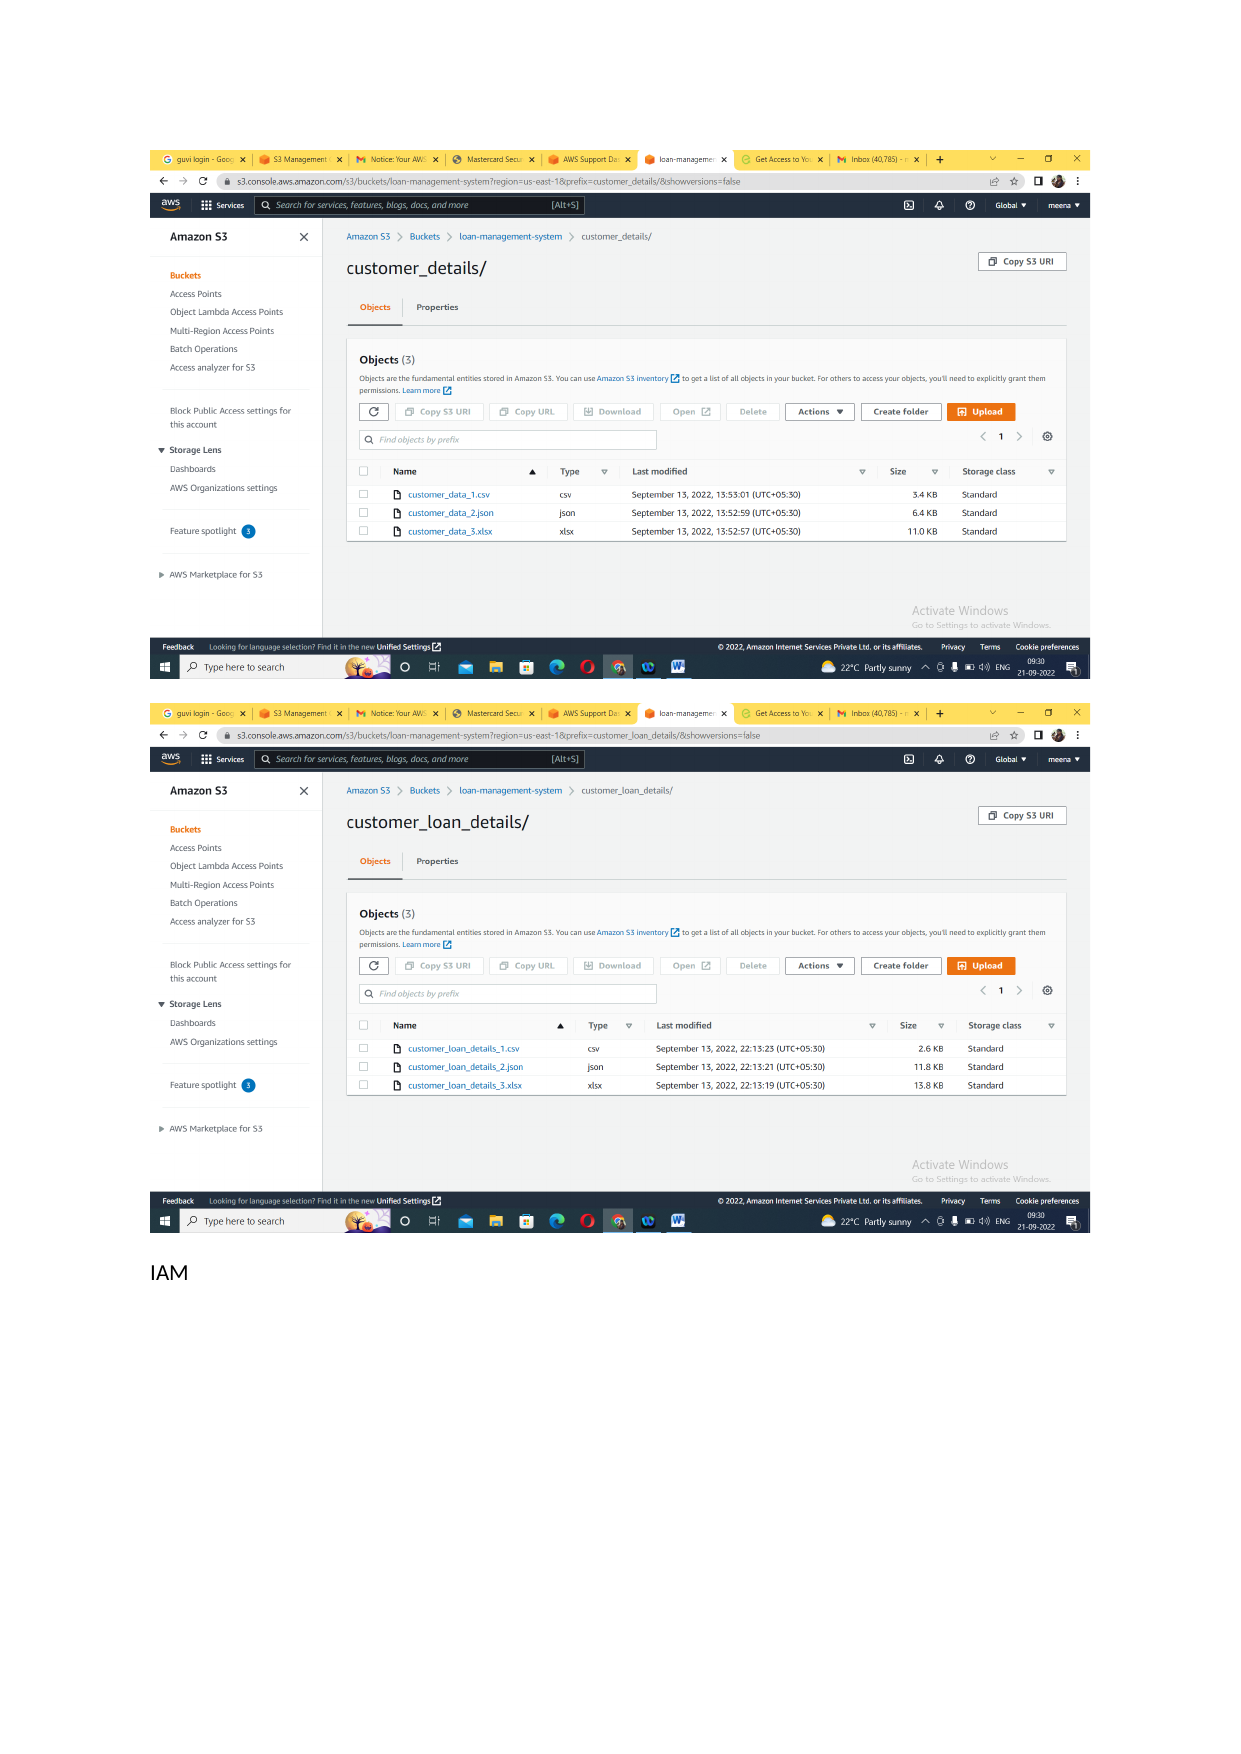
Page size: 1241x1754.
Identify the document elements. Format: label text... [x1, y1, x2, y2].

picture [150, 150, 1091, 679]
text IAM [150, 1258, 1090, 1286]
picture [150, 703, 1091, 1233]
